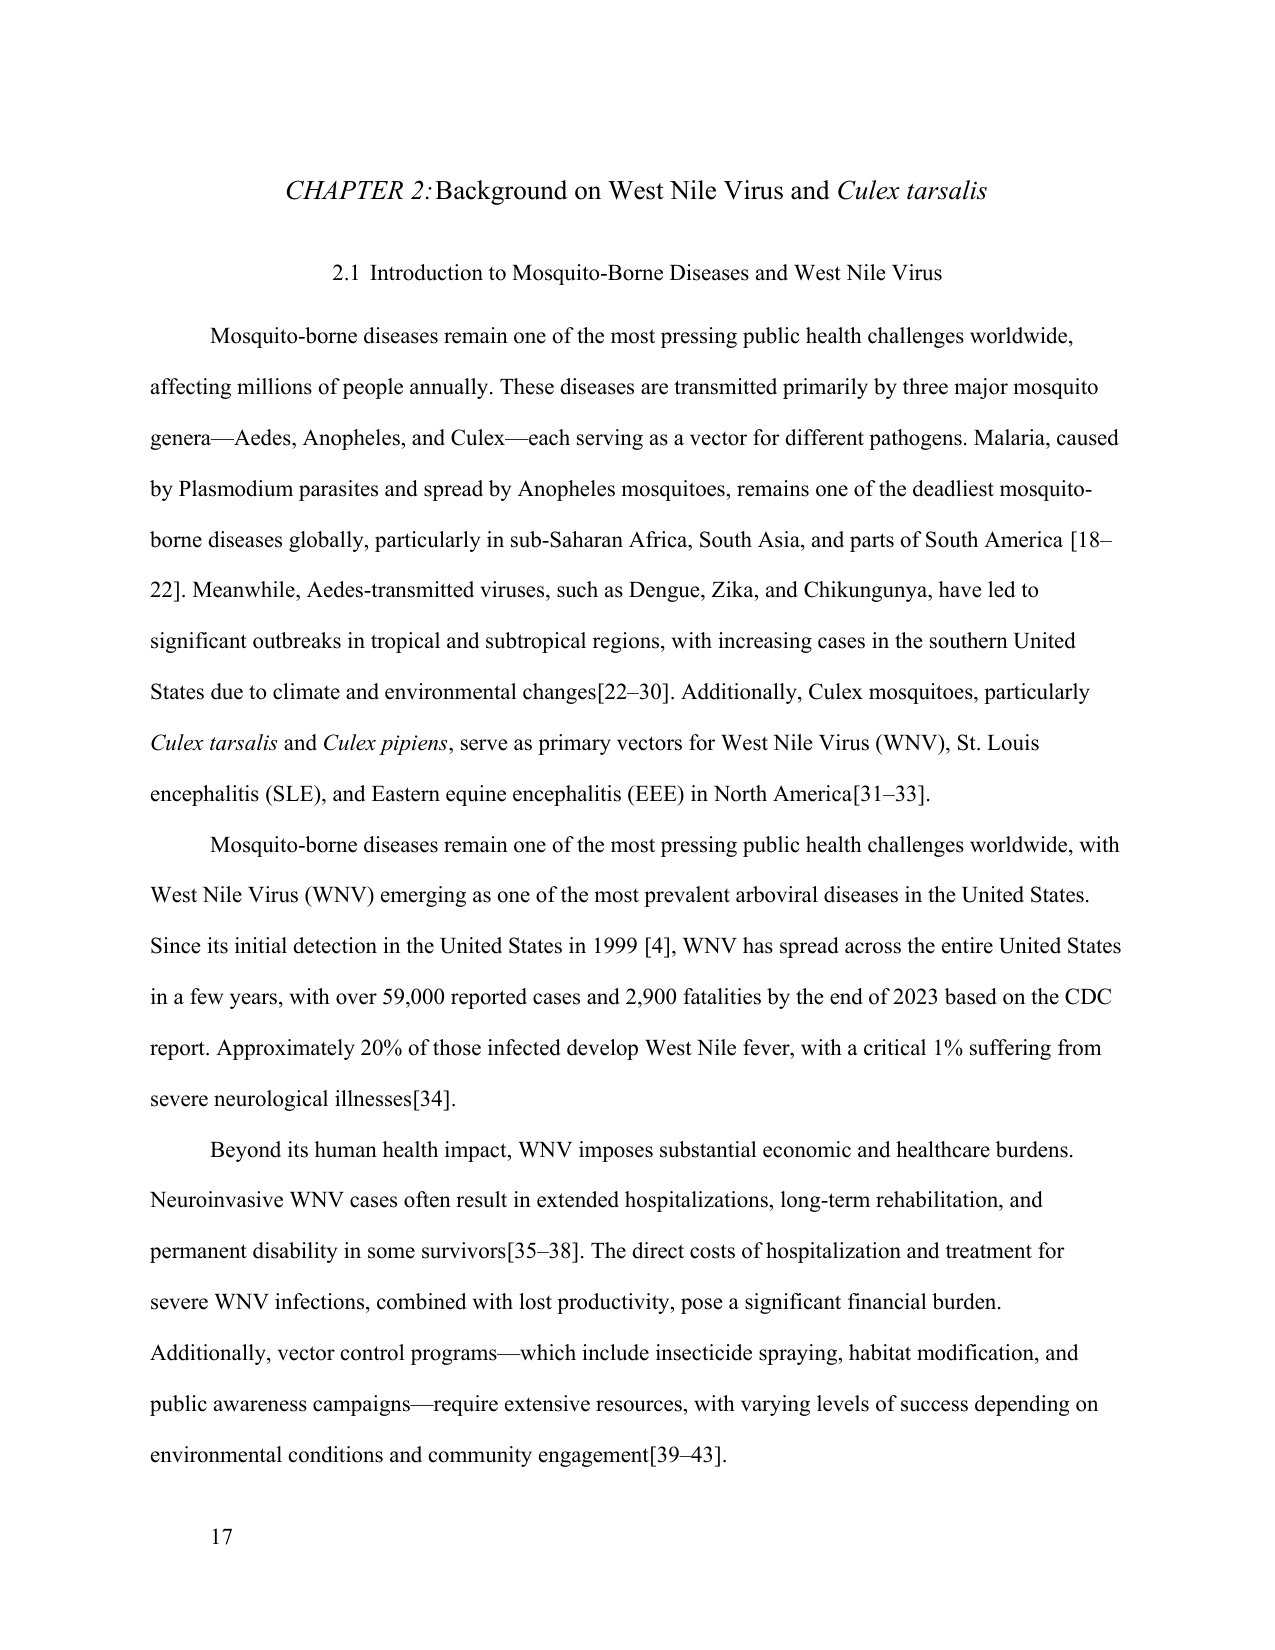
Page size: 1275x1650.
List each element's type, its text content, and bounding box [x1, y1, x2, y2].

subtitle Background on West Nile Virus and Culex tarsalis [150, 175, 1125, 205]
text Mosquito-borne diseases remain one of the most pressing public health challenges worldwide, affecting millions of people annually. These diseases are transmitted primarily by three major mosquito genera—Aedes, Anopheles, and Culex—each serving as a vector for different pathogens. Malaria, caused by Plasmodium parasites and spread by Anopheles mosquitoes, remains one of the deadliest mosquito-borne diseases globally, particularly in sub-Saharan Africa, South Asia, and parts of South America [18–22]. Meanwhile, Aedes-transmitted viruses, such as Dengue, Zika, and Chikungunya, have led to significant outbreaks in tropical and subtropical regions, with increasing cases in the southern United States due to climate and environmental changes[22–30]. Additionally, Culex mosquitoes, particularly Culex tarsalis and Culex pipiens, serve as primary vectors for West Nile Virus (WNV), St. Louis encephalitis (SLE), and Eastern equine encephalitis (EEE) in North America[31–33]. [150, 323, 1125, 806]
text Beyond its human health impact, WNV imposes substantial economic and healthcare burdens. Neuroinvasive WNV cases often result in extended hospitalizations, long-term rehabilitation, and permanent disability in some survivors[35–38]. The direct costs of hospitalization and treatment for severe WNV infections, combined with lost productivity, pose a significant financial burden. Additionally, vector control programs—which include insecticide spraying, habitat modification, and public awareness campaigns—require extensive resources, with varying levels of success depending on environmental conditions and community engagement[39–43]. [150, 1137, 1125, 1467]
subtitle Introduction to Mosquito-Borne Diseases and West Nile Virus [150, 260, 1125, 285]
text Mosquito-borne diseases remain one of the most pressing public health challenges worldwide, with West Nile Virus (WNV) emerging as one of the most prevalent arboviral diseases in the United States. Since its initial detection in the United States in 1999 [4], WNV has spread across the entire United States in a few years, with over 59,000 reported cases and 2,900 fatalities by the end of 2023 based on the CDC report. Approximately 20% of those infected develop West Nile fever, with a critical 1% suffering from severe neurological illnesses[34]. [150, 832, 1125, 1111]
